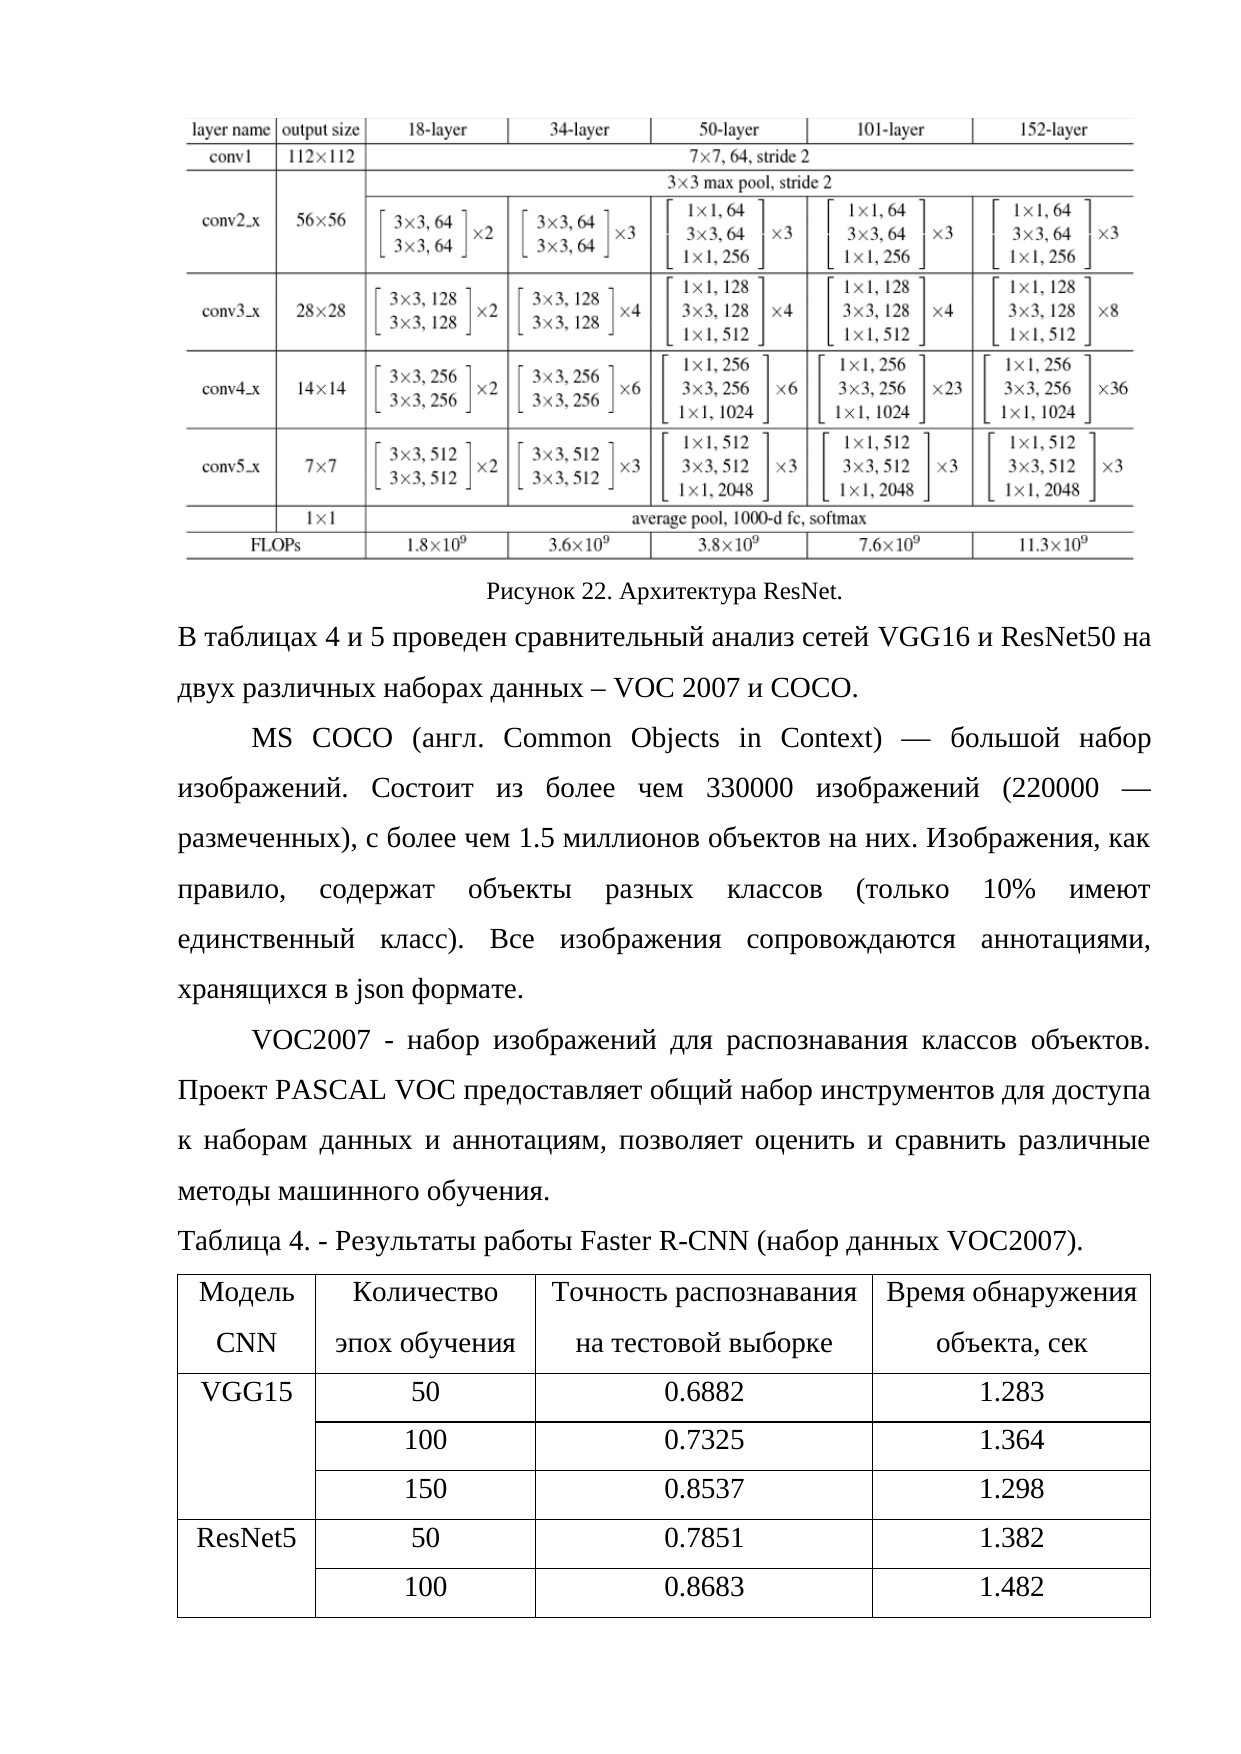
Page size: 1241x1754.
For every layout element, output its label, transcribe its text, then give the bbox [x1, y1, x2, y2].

text В таблицах 4 и 5 проведен сравнительный анализ сетей VGG16 и ResNet50 на двух различных наборах данных – VOC 2007 и COCO. [177, 619, 1152, 703]
text Таблица 4. - Результаты работы Faster R-CNN (набор данных VOC2007). [177, 1223, 1152, 1257]
table_cell 100 [316, 1569, 535, 1617]
table_cell 1.298 [873, 1471, 1150, 1519]
table_cell 50 [316, 1520, 535, 1568]
table_cell 100 [316, 1423, 535, 1470]
table_header Модель CNN [178, 1275, 315, 1373]
table_cell 0.7325 [536, 1423, 872, 1470]
table_header Время обнаружения объекта, сек [873, 1275, 1150, 1373]
table_cell 1.364 [873, 1423, 1150, 1470]
table_header Количество эпох обучения [316, 1275, 535, 1373]
text Рисунок 22. Архитектура ResNet. [177, 576, 1152, 605]
table_cell 150 [316, 1471, 535, 1519]
table_cell 1.283 [873, 1374, 1150, 1421]
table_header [536, 1275, 872, 1373]
text MS COCO (англ. Common Objects in Context) — большой набор изображений. Состоит из более чем 330000 изображений (220000 — размеченных), с более чем 1.5 миллионов объектов на них. Изображения, как правило, содержат объекты разных классов (только 10% имеют единственный класс). Все изображения сопровождаются аннотациями, хранящихся в json формате. [177, 720, 1152, 1005]
table_cell VGG15 [178, 1374, 315, 1519]
table_cell ResNet50 [178, 1520, 315, 1617]
table_cell 0.6882 [536, 1374, 872, 1421]
table_cell 0.8537 [536, 1471, 872, 1519]
table_cell 0.7851 [536, 1520, 872, 1568]
table_cell 0.8683 [536, 1569, 872, 1617]
table_cell 1.382 [873, 1520, 1150, 1568]
table_cell 1.482 [873, 1569, 1150, 1617]
picture [177, 118, 1150, 562]
text VOC2007 - набор изображений для распознавания классов объектов. Проект PASCAL VOC предоставляет общий набор инструментов для доступа к наборам данных и аннотациям, позволяет оценить и сравнить различные методы машинного обучения. [177, 1022, 1152, 1206]
table_cell 50 [316, 1374, 535, 1421]
